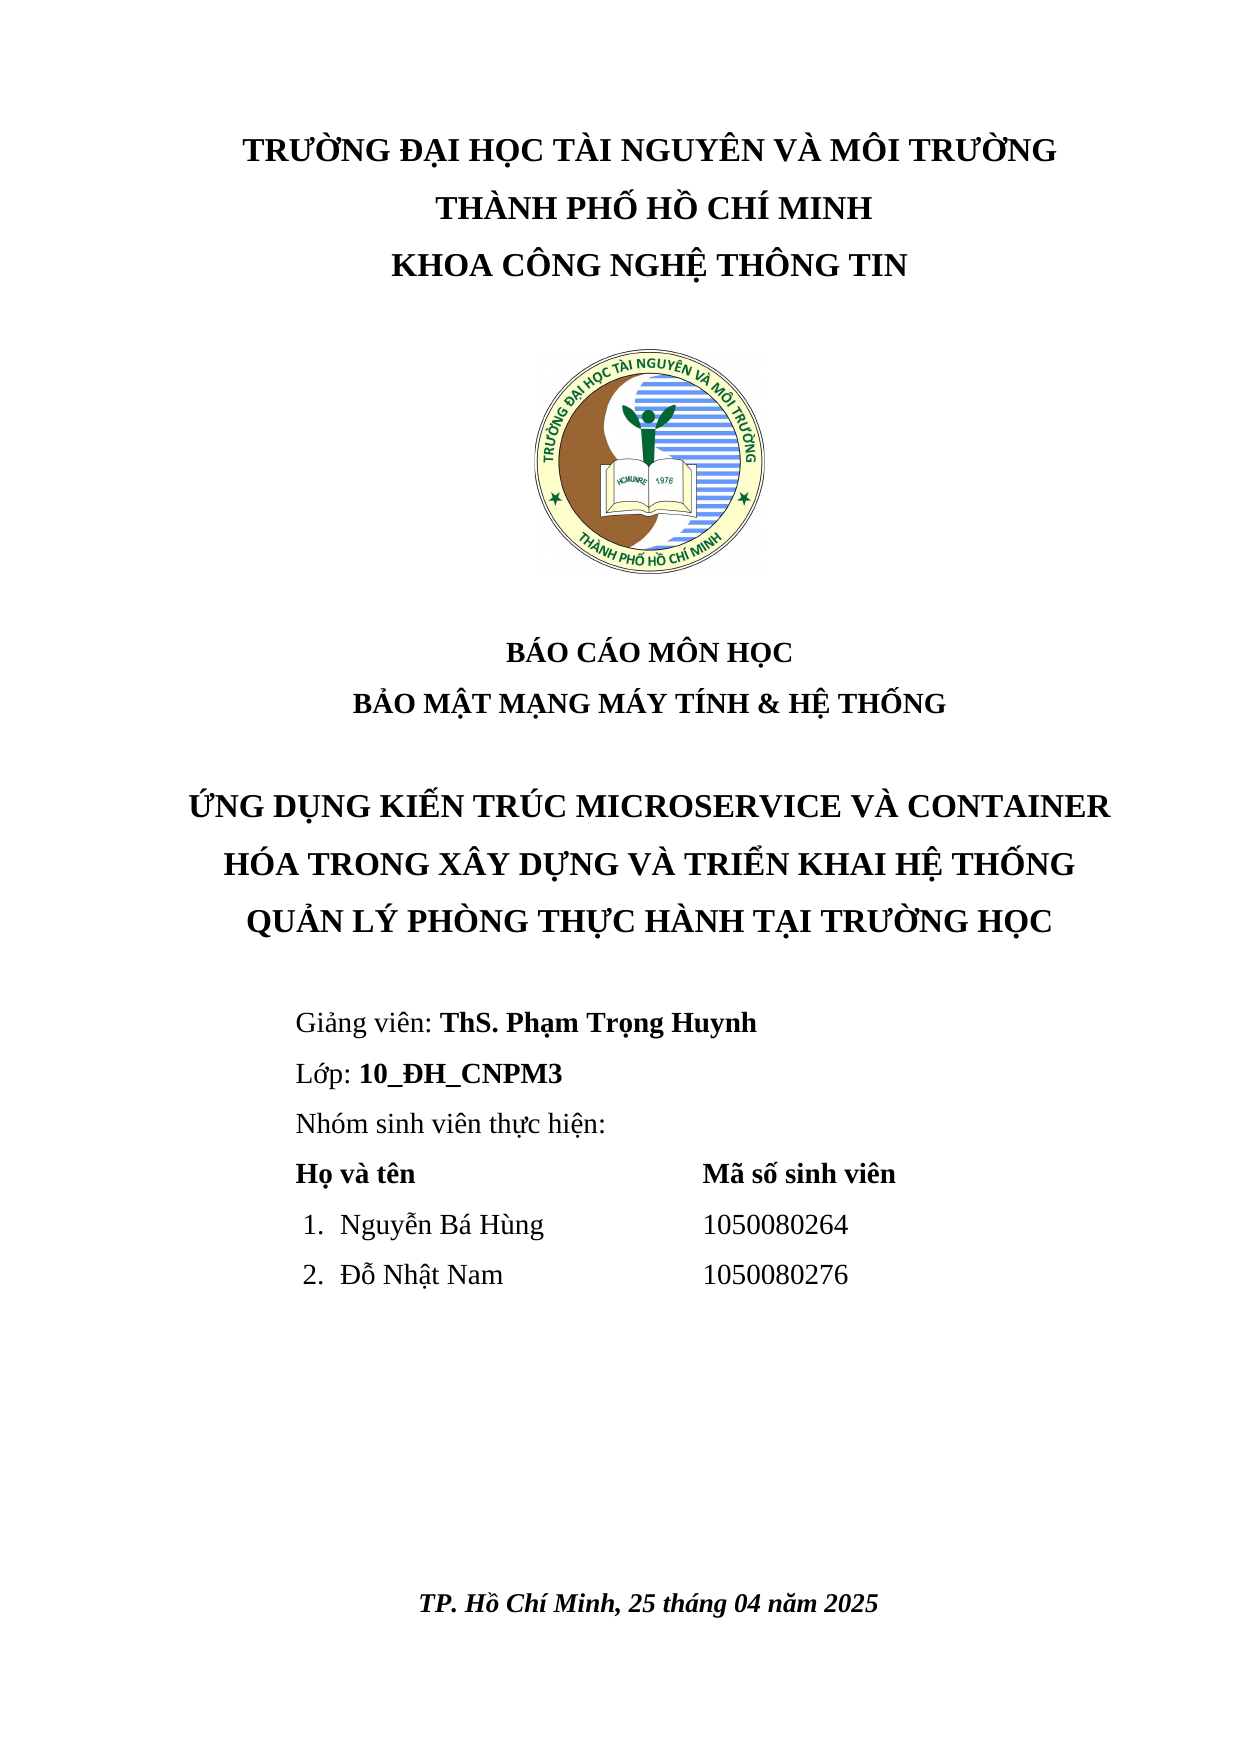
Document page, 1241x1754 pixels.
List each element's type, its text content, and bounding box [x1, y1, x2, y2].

text ỨNG DỤNG KIẾN TRÚC MICROSERVICE VÀ CONTAINER HÓA TRONG XÂY DỰNG VÀ TRIỂN KHAI HỆ THỐNG QUẢN LÝ PHÒNG THỰC HÀNH TẠI TRƯỜNG HỌC [177, 786, 1122, 940]
text Họ và tên Mã số sinh viên [295, 1156, 1122, 1190]
text THÀNH PHỐ HỒ CHÍ MINH [177, 188, 1122, 226]
text Lớp: 10_ĐH_CNPM3 [295, 1056, 1122, 1089]
text Giảng viên: ThS. Phạm Trọng Huynh [295, 1006, 1122, 1039]
text KHOA CÔNG NGHỆ THÔNG TIN [177, 246, 1122, 284]
picture [534, 349, 765, 574]
list Đỗ Nhật Nam 1050080276 [302, 1257, 1122, 1291]
text BẢO MẬT MẠNG MÁY TÍNH & HỆ THỐNG [177, 686, 1122, 719]
text TP. Hồ Chí Minh, 25 tháng 04 năm 2025 [177, 1587, 1122, 1618]
list Nguyễn Bá Hùng 1050080264 [302, 1207, 1122, 1240]
text BÁO CÁO MÔN HỌC [177, 635, 1122, 669]
text TRƯỜNG ĐẠI HỌC TÀI NGUYÊN VÀ MÔI TRƯỜNG [177, 131, 1122, 169]
text Nhóm sinh viên thực hiện: [295, 1106, 1122, 1140]
